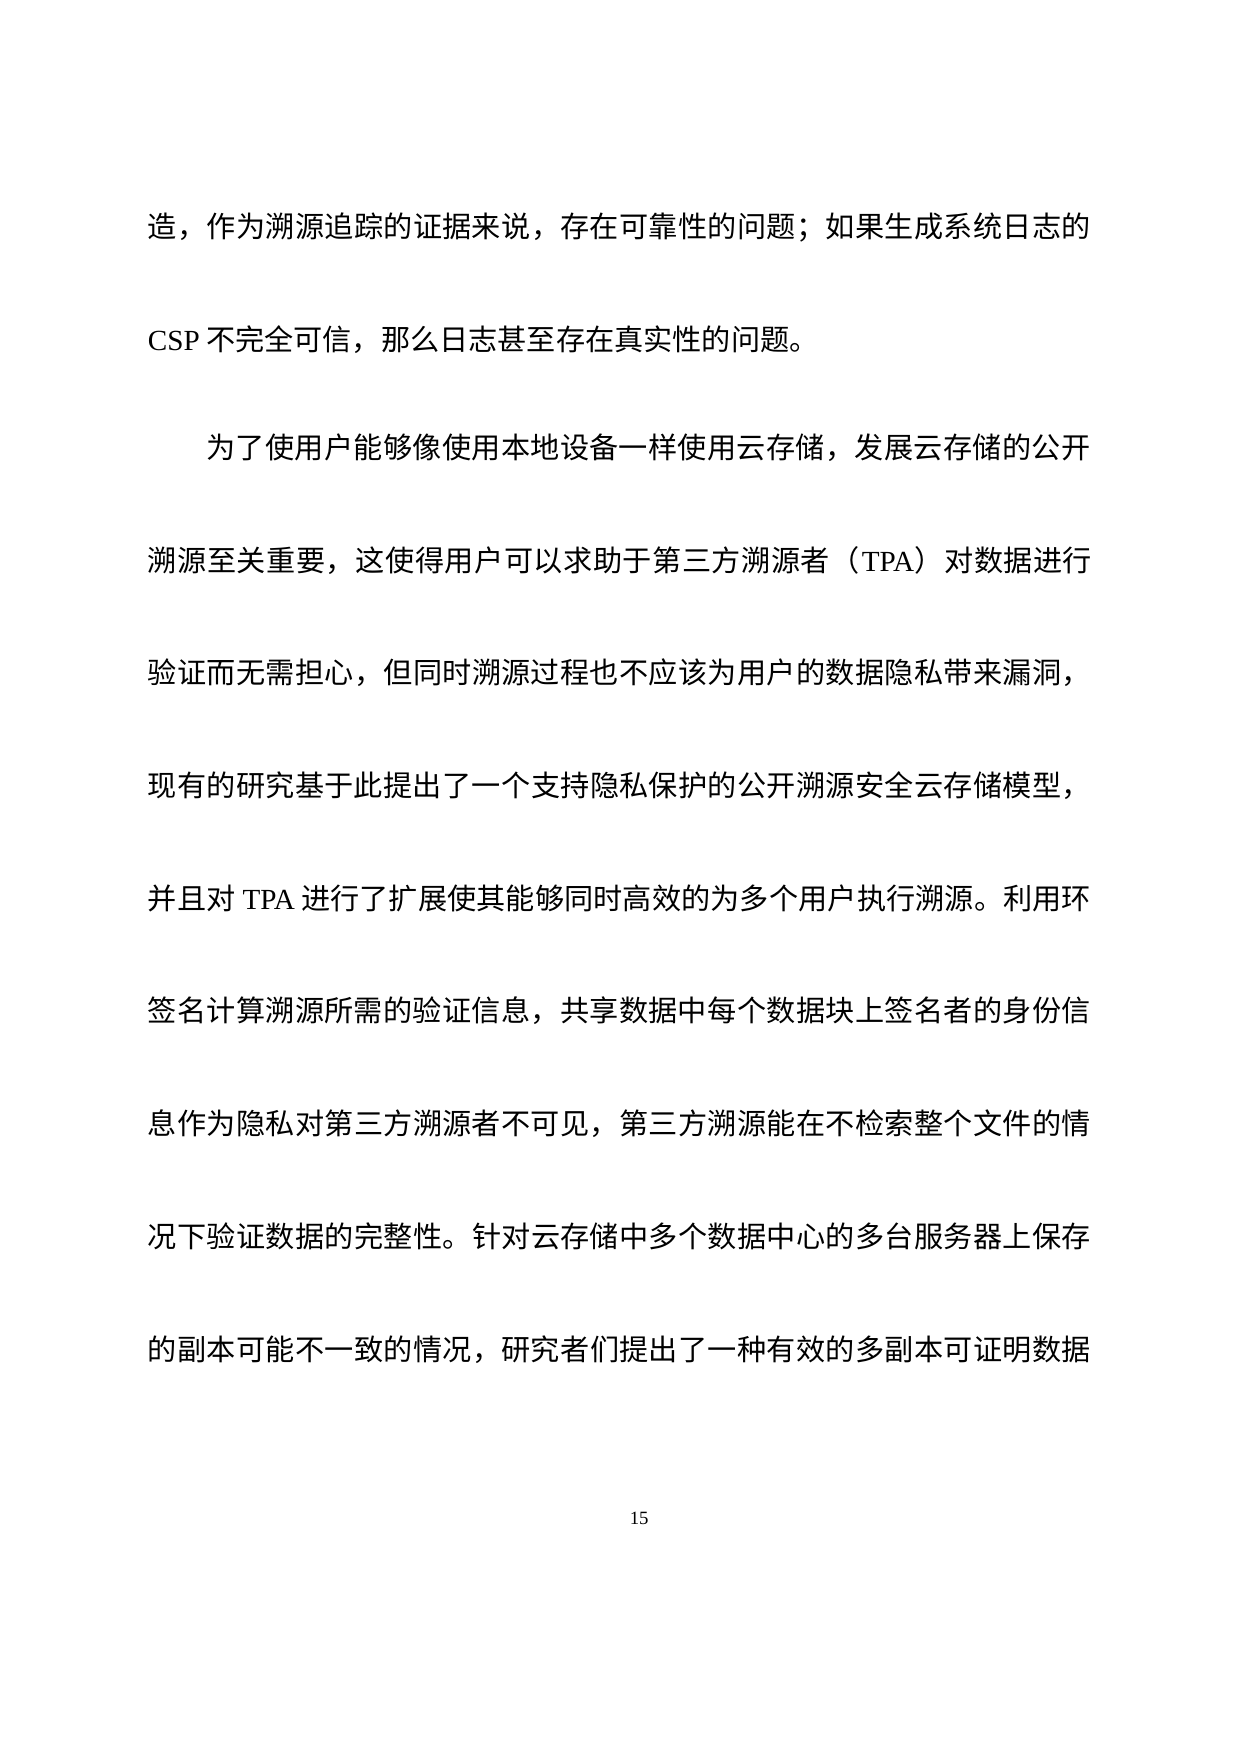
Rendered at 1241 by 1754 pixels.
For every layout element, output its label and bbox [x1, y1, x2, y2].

text [148, 412, 1092, 1381]
text [148, 191, 1092, 371]
